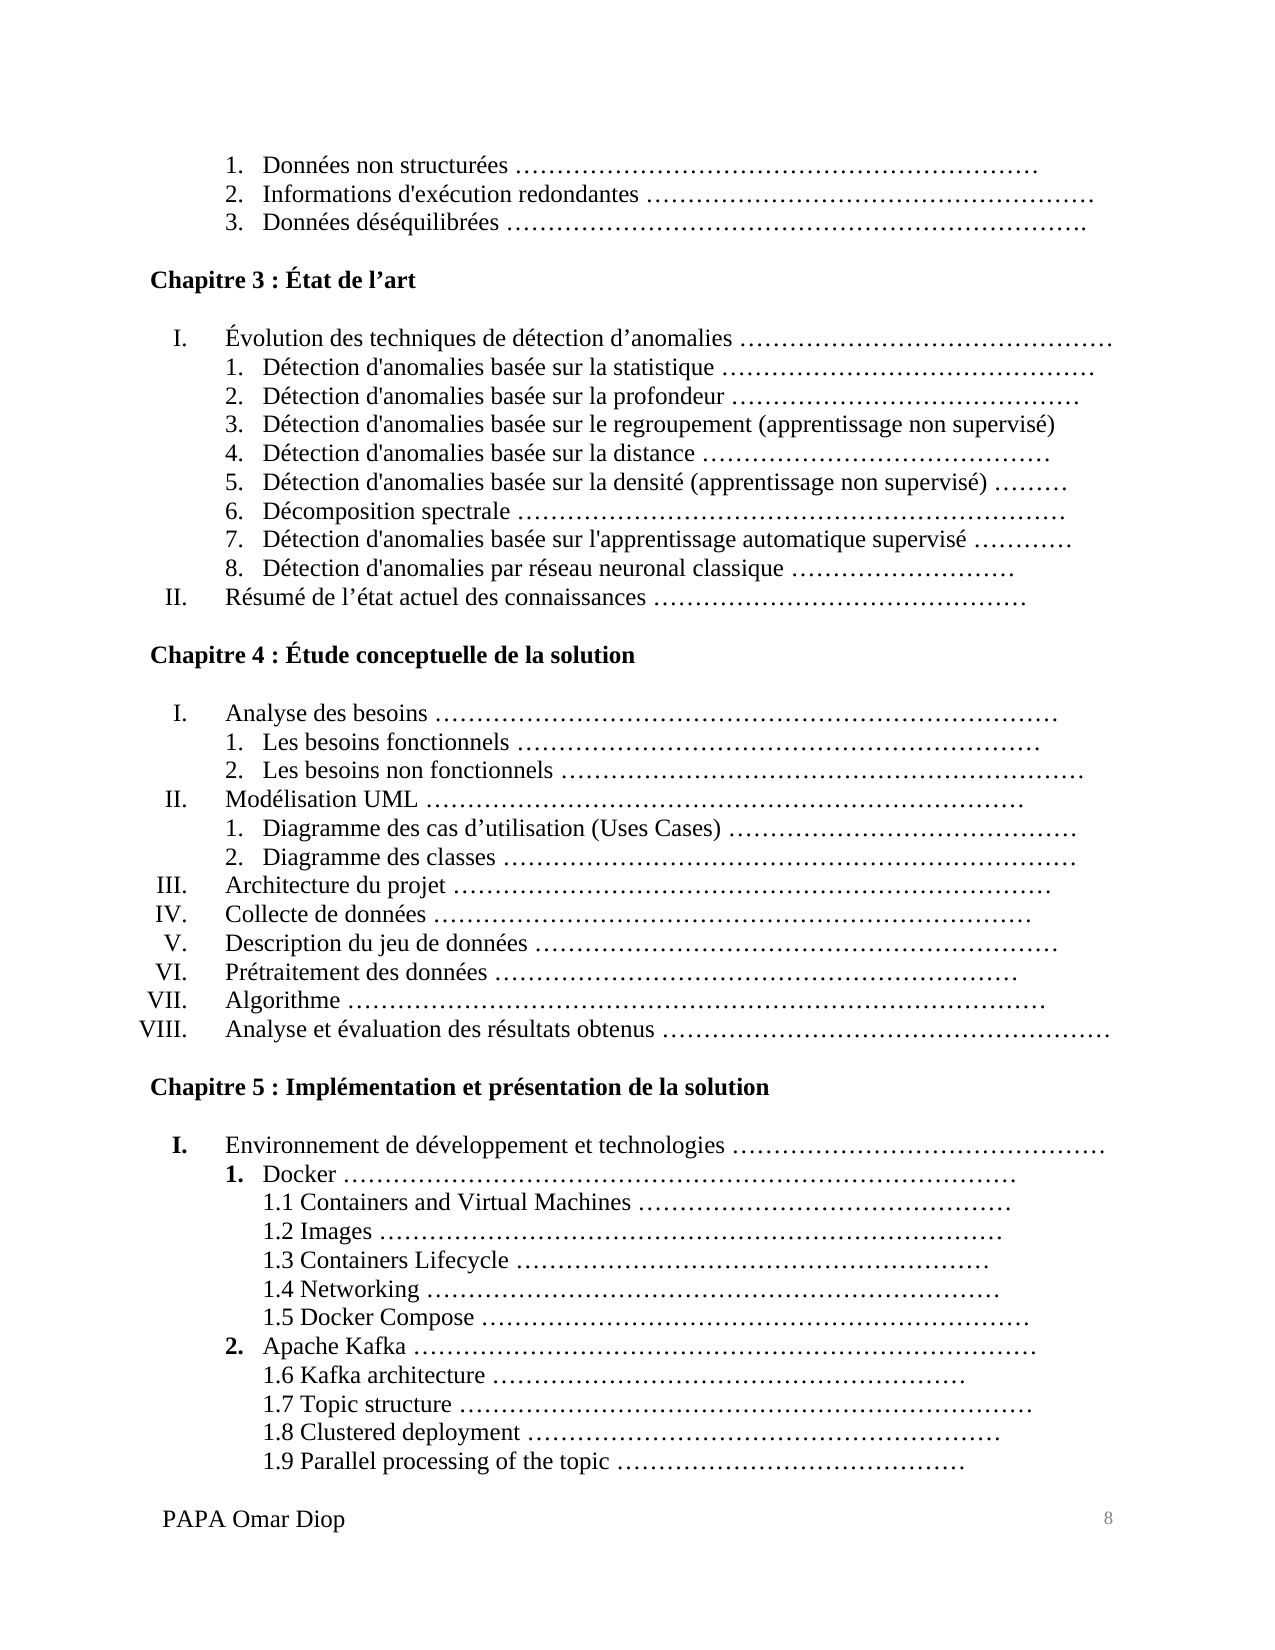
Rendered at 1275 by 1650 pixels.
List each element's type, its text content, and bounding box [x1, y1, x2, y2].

list Docker Compose ………………………………………………………… [262, 1302, 1125, 1331]
list Décomposition spectrale ………………………………………………………… [225, 496, 1125, 524]
list Kafka architecture ………………………………………………… [262, 1360, 1125, 1389]
list Analyse et évaluation des résultats obtenus ……………………………………………… [187, 1014, 1125, 1043]
list Prétraitement des données ……………………………………………………… [187, 957, 1125, 985]
list Données déséquilibrées ……………………………………………………………. [225, 207, 1125, 236]
list Containers Lifecycle ………………………………………………… [262, 1245, 1125, 1274]
list Détection d'anomalies basée sur la distance …………………………………… [225, 438, 1125, 467]
list Détection d'anomalies basée sur la statistique ……………………………………… [225, 352, 1125, 381]
list Informations d'exécution redondantes ……………………………………………… [225, 179, 1125, 207]
list Analyse des besoins ………………………………………………………………… [187, 698, 1125, 727]
list Détection d'anomalies par réseau neuronal classique ……………………… [225, 553, 1125, 582]
list Clustered deployment ………………………………………………… [262, 1417, 1125, 1446]
list Algorithme ………………………………………………………………………… [187, 985, 1125, 1014]
list Les besoins fonctionnels ……………………………………………………… [225, 727, 1125, 755]
list Collecte de données ……………………………………………………………… [187, 899, 1125, 928]
list Environnement de développement et technologies ……………………………………… [187, 1130, 1125, 1159]
list Les besoins non fonctionnels ……………………………………………………… [225, 755, 1125, 784]
list Images ………………………………………………………………… [262, 1216, 1125, 1245]
text Chapitre 3 : État de l’art [150, 265, 1125, 294]
list Modélisation UML ……………………………………………………………… [187, 784, 1125, 813]
list Parallel processing of the topic …………………………………… [262, 1446, 1125, 1475]
text Chapitre 5 : Implémentation et présentation de la solution [150, 1072, 1125, 1101]
list Diagramme des classes …………………………………………………………… [225, 842, 1125, 870]
list Diagramme des cas d’utilisation (Uses Cases) …………………………………… [225, 813, 1125, 842]
list Containers and Virtual Machines ……………………………………… [262, 1187, 1125, 1216]
list Topic structure …………………………………………………………… [262, 1389, 1125, 1417]
list Description du jeu de données ……………………………………………………… [187, 928, 1125, 957]
list Détection d'anomalies basée sur la densité (apprentissage non supervisé) ……… [225, 467, 1125, 496]
list Networking …………………………………………………………… [262, 1274, 1125, 1302]
list Détection d'anomalies basée sur l'apprentissage automatique supervisé ………… [225, 524, 1125, 553]
list Résumé de l’état actuel des connaissances ……………………………………… [187, 582, 1125, 611]
list Données non structurées ……………………………………………………… [225, 150, 1125, 179]
list Docker ……………………………………………………………………… [225, 1159, 1125, 1187]
list Évolution des techniques de détection d’anomalies ……………………………………… [187, 323, 1125, 352]
list Apache Kafka ………………………………………………………………… [225, 1331, 1125, 1360]
text Chapitre 4 : Étude conceptuelle de la solution [150, 640, 1125, 669]
list Architecture du projet ……………………………………………………………… [187, 870, 1125, 899]
list Détection d'anomalies basée sur la profondeur …………………………………… [225, 381, 1125, 409]
list Détection d'anomalies basée sur le regroupement (apprentissage non supervisé) [225, 409, 1125, 438]
